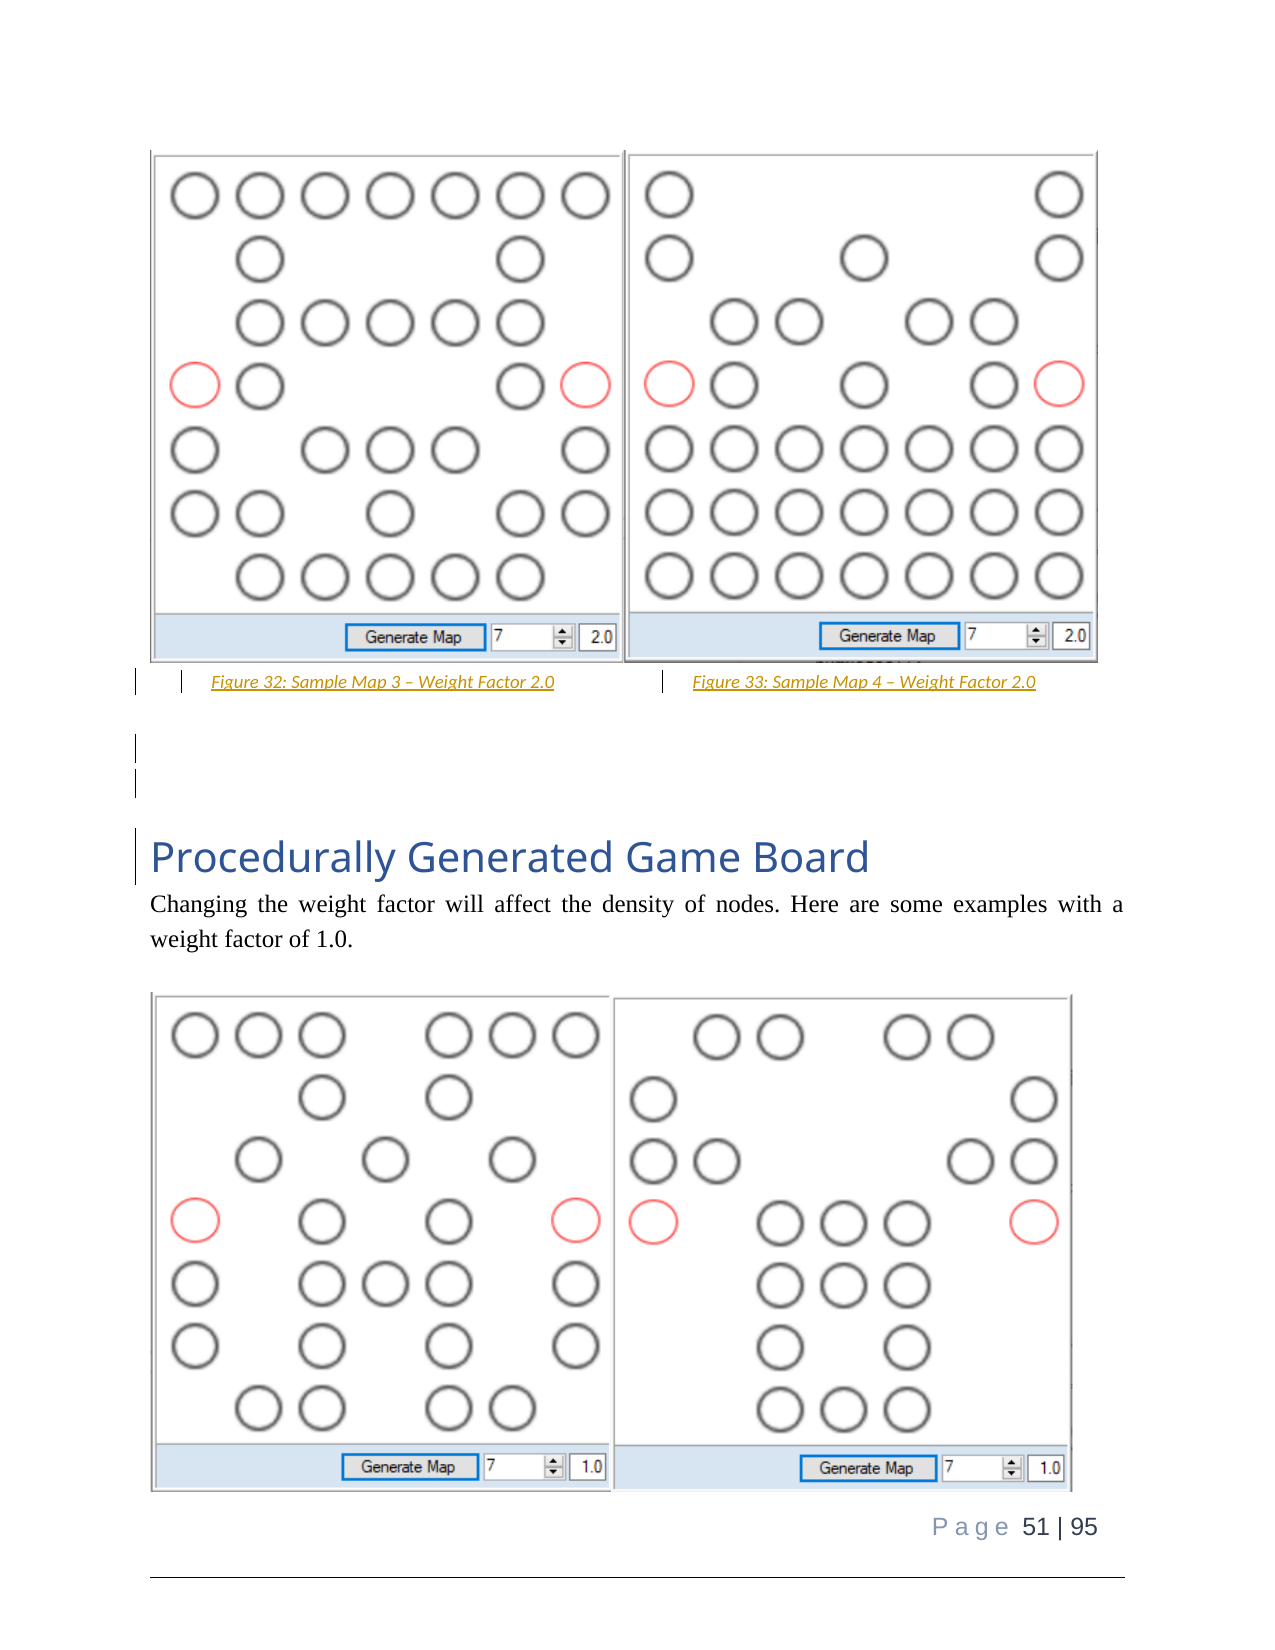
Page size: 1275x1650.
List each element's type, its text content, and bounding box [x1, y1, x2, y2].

picture [150, 992, 1073, 1492]
subtitle Procedurally Generated Game Board [150, 828, 1125, 885]
picture [150, 150, 1098, 663]
text Changing the weight factor will affect the density of nodes. Here are some examples with a weight factor of 1.0. [150, 889, 1125, 953]
